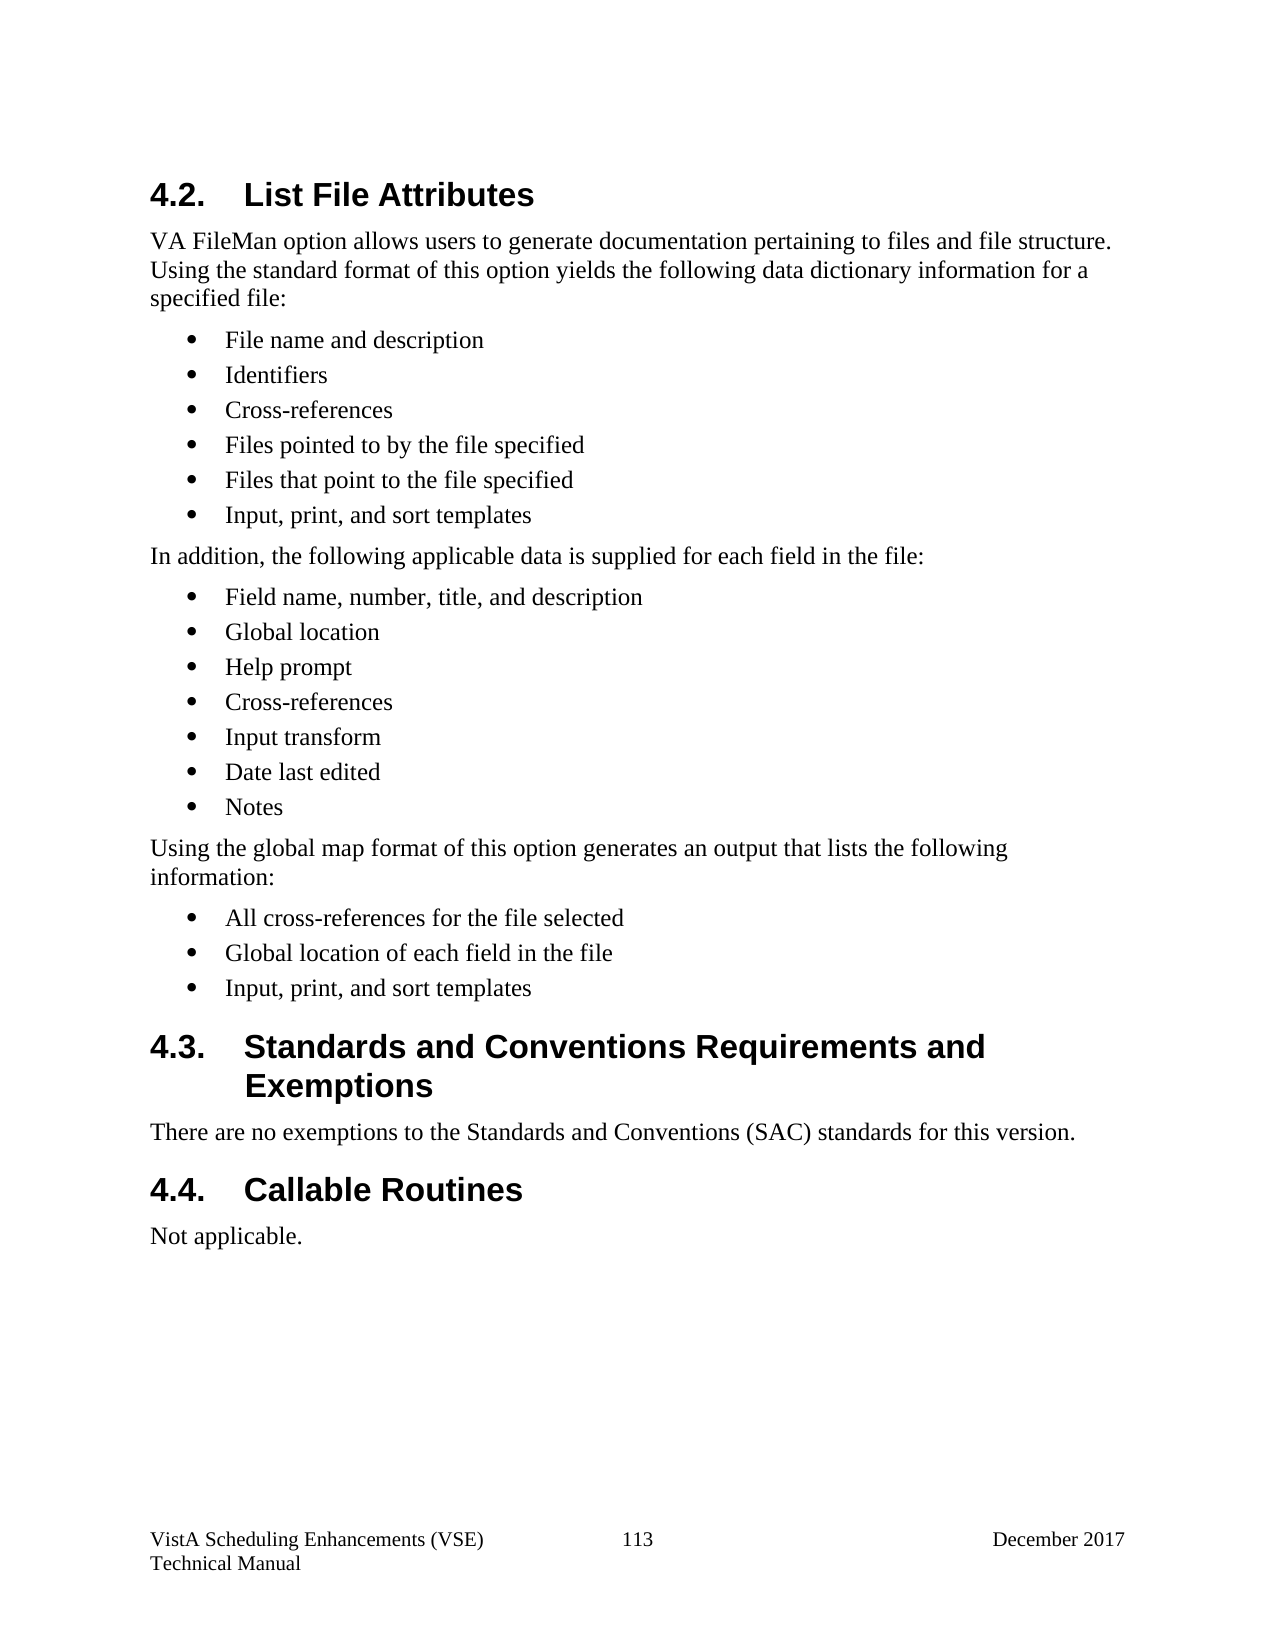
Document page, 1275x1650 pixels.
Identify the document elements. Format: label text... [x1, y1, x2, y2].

text Date last edited [187, 757, 1125, 786]
subtitle Callable Routines [150, 1170, 1125, 1209]
text Global location of each field in the file [187, 938, 1125, 967]
text Input transform [187, 722, 1125, 751]
text File name and description [187, 325, 1125, 353]
text There are no exemptions to the Standards and Conventions (SAC) standards for this version. [150, 1117, 1125, 1145]
text Cross-references [187, 687, 1125, 716]
text Not applicable. [150, 1221, 1125, 1250]
text Files pointed to by the file specified [187, 430, 1125, 458]
text Files that point to the file specified [187, 465, 1125, 493]
text All cross-references for the file selected [187, 903, 1125, 932]
text Help prompt [187, 652, 1125, 681]
text Global location [187, 617, 1125, 646]
text Field name, number, title, and description [187, 582, 1125, 611]
text Notes [187, 792, 1125, 821]
subtitle List File Attributes [150, 175, 1125, 213]
text Identifiers [187, 360, 1125, 388]
text Input, print, and sort templates [187, 973, 1125, 1002]
text In addition, the following applicable data is supplied for each field in the file: [150, 541, 1125, 570]
subtitle Standards and Conventions Requirements and Exemptions [150, 1027, 1125, 1104]
text Input, print, and sort templates [187, 500, 1125, 528]
text Using the global map format of this option generates an output that lists the following information: [150, 833, 1125, 891]
text VA FileMan option allows users to generate documentation pertaining to files and file structure. Using the standard format of this option yields the following data dictionary information for a specified file: [150, 226, 1125, 312]
text Cross-references [187, 395, 1125, 423]
